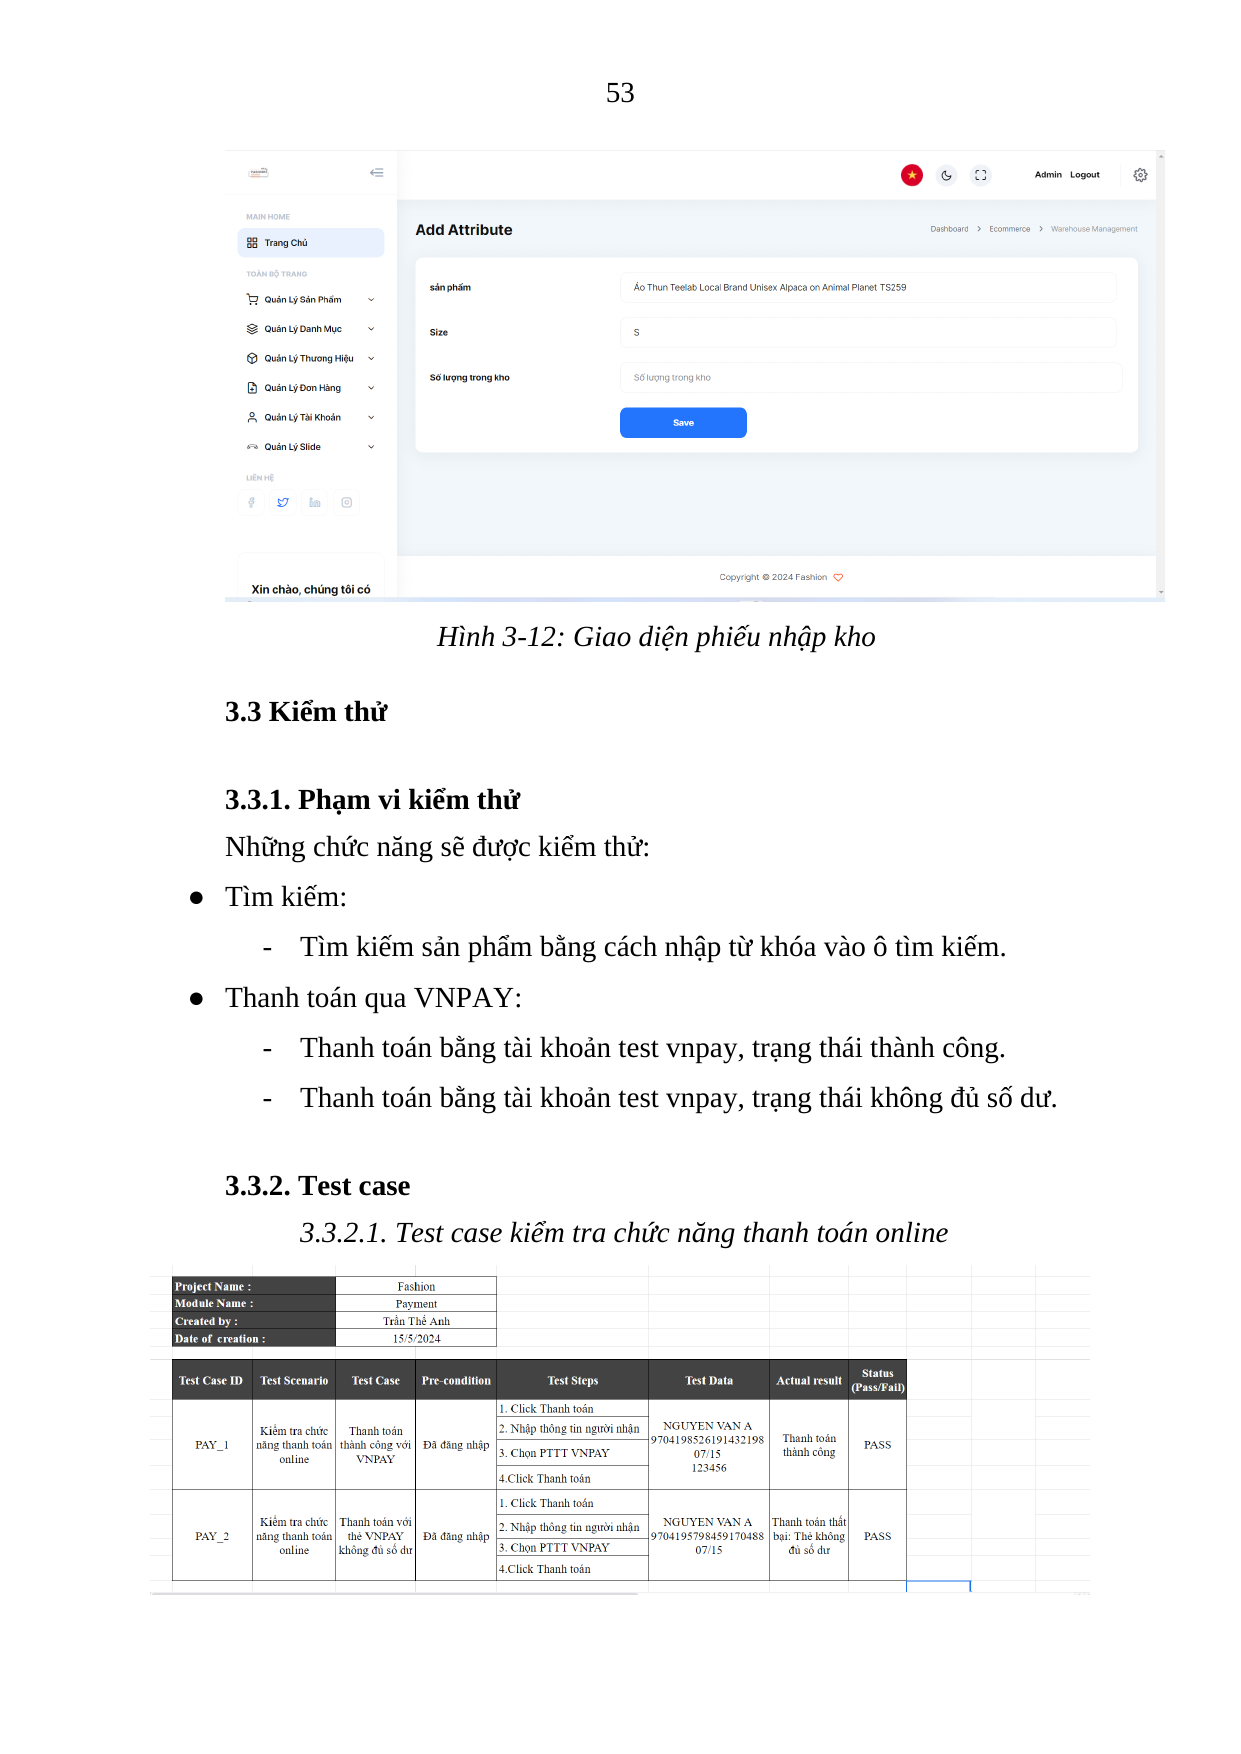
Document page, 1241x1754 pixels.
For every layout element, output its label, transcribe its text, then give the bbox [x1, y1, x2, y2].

list Thanh toán bằng tài khoản test vnpay, trạng thái thành công. [262, 1030, 1090, 1063]
subtitle 3.3 Kiểm thử [225, 694, 1090, 728]
subtitle 3.3.2. Test case [150, 1168, 1090, 1202]
text 3.3.2.1. Test case kiểm tra chức năng thanh toán online [225, 1215, 1090, 1248]
list Thanh toán qua VNPAY: [187, 980, 1090, 1013]
subtitle 3.3.1. Phạm vi kiểm thử [150, 782, 1090, 815]
picture [225, 150, 1166, 602]
list Tìm kiếm: [187, 879, 1090, 913]
list Tìm kiếm sản phẩm bằng cách nhập từ khóa vào ô tìm kiếm. [262, 929, 1090, 963]
list Thanh toán bằng tài khoản test vnpay, trạng thái không đủ số dư. [262, 1080, 1090, 1114]
subtitle Hình 3-12: Giao diện phiếu nhập kho [150, 619, 1090, 652]
picture [150, 1265, 1091, 1595]
text Những chức năng sẽ được kiểm thử: [150, 829, 1090, 862]
